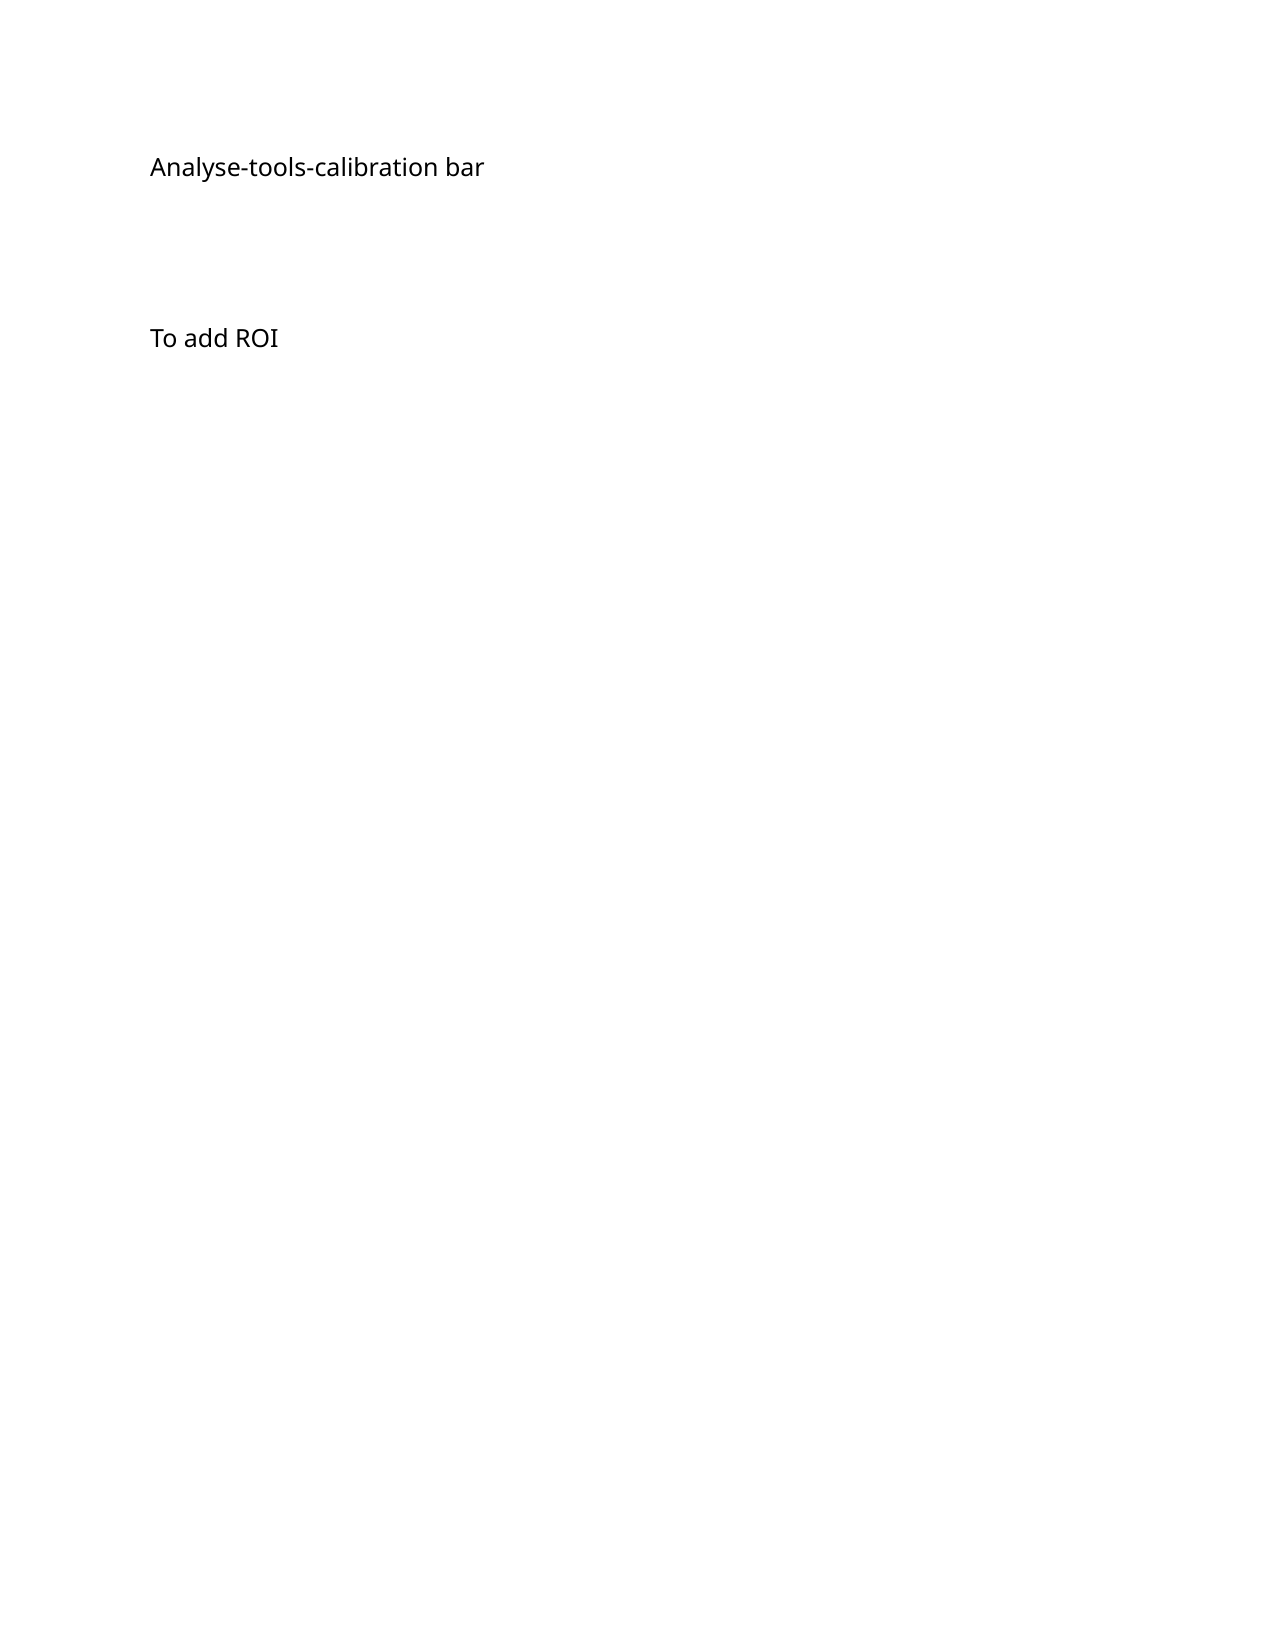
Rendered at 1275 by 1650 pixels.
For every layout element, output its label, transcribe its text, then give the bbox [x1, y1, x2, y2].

text To add ROI [150, 320, 1125, 354]
text Analyse-tools-calibration bar [150, 150, 1125, 184]
